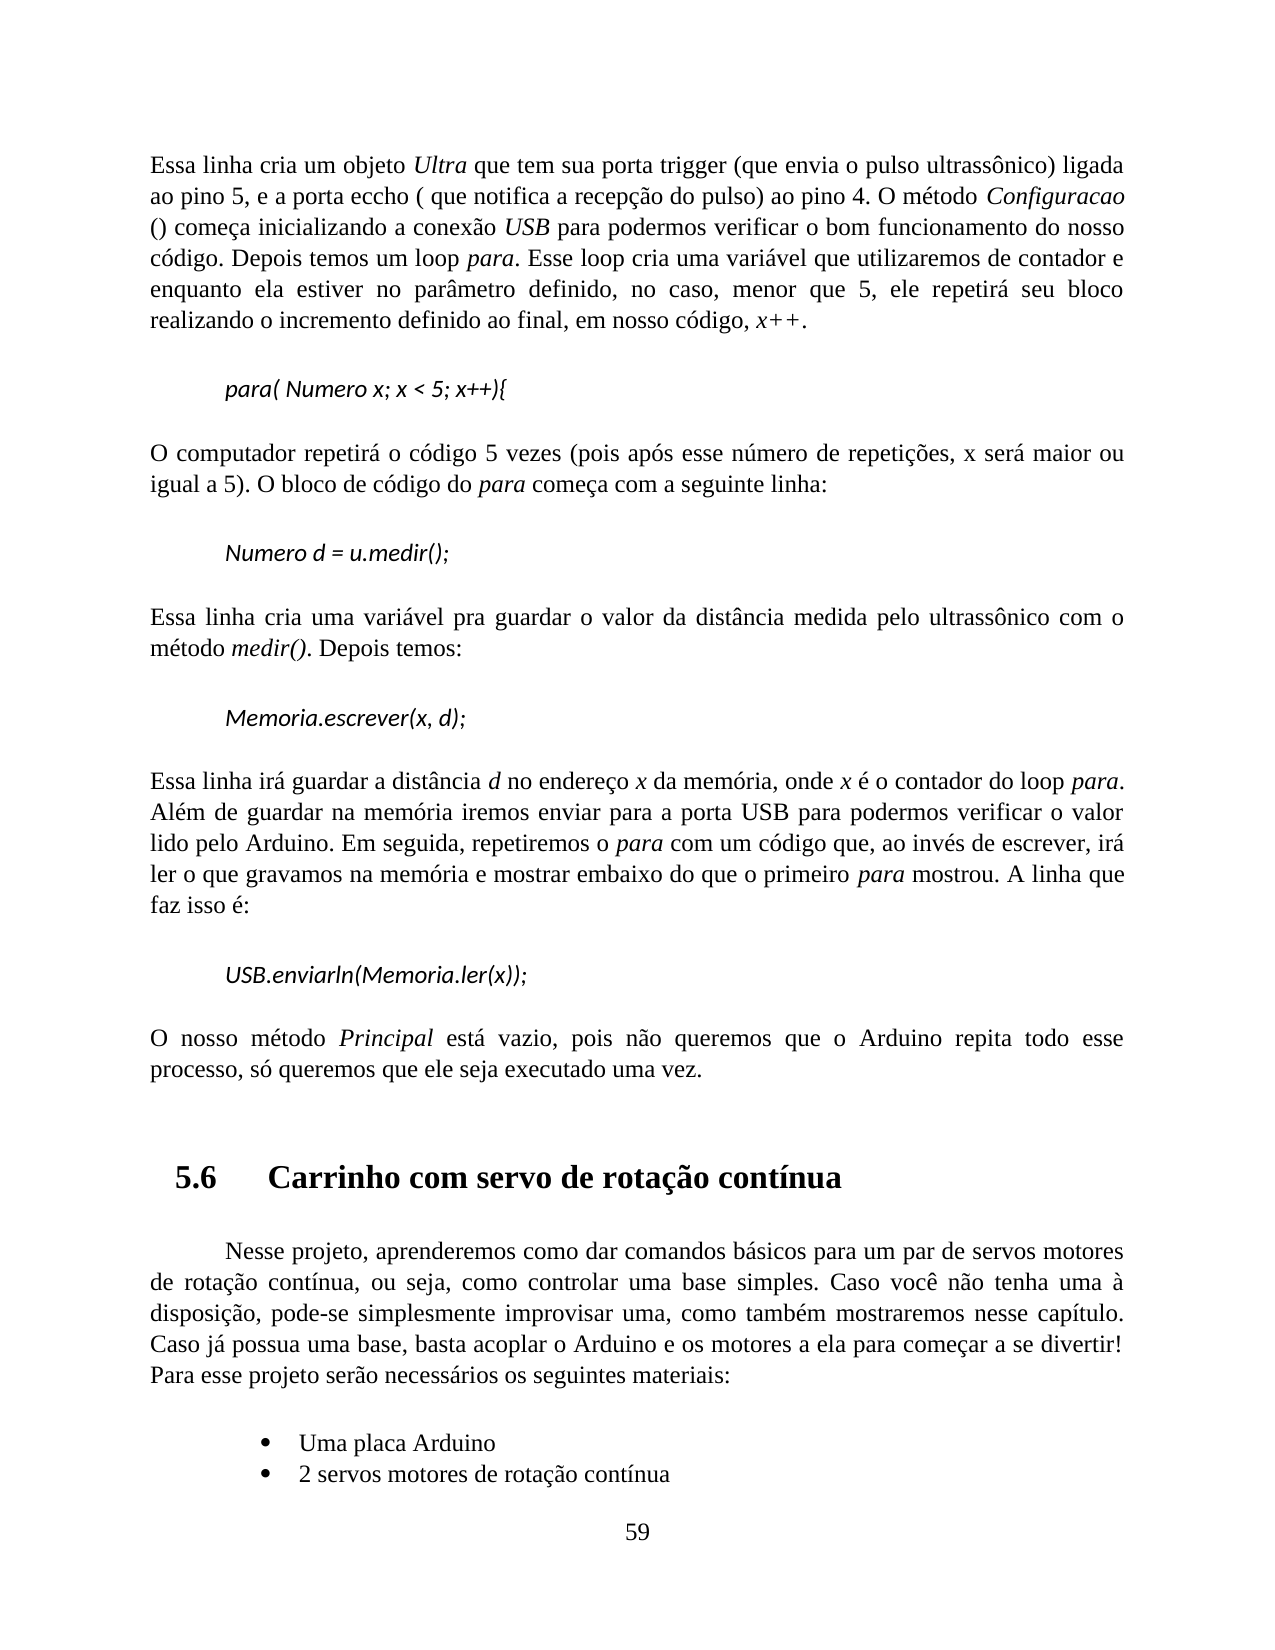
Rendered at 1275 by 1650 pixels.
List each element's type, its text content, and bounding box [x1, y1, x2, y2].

text para( Numero x; x < 5; x++){ [150, 373, 1125, 404]
list 2 servos motores de rotação contínua [261, 1459, 1125, 1488]
text Memoria.escrever(x, d); [150, 702, 1125, 732]
text Essa linha cria um objeto Ultra que tem sua porta trigger (que envia o pulso ultrassônico) ligada ao pino 5, e a porta eccho ( que notifica a recepção do pulso) ao pino 4. O método Configuracao () começa inicializando a conexão USB para podermos verificar o bom funcionamento do nosso código. Depois temos um loop para. Esse loop cria uma variável que utilizaremos de contador e enquanto ela estiver no parâmetro definido, no caso, menor que 5, ele repetirá seu bloco realizando o incremento definido ao final, em nosso código, x++. [150, 150, 1125, 334]
list Carrinho com servo de rotação contínua [175, 1157, 1125, 1195]
text O nosso método Principal está vazio, pois não queremos que o Arduino repita todo esse processo, só queremos que ele seja executado uma vez. [150, 1023, 1125, 1083]
text O computador repetirá o código 5 vezes (pois após esse número de repetições, x será maior ou igual a 5). O bloco de código do para começa com a seguinte linha: [150, 438, 1125, 498]
text Essa linha cria uma variável pra guardar o valor da distância medida pelo ultrassônico com o método medir(). Depois temos: [150, 602, 1125, 662]
text Essa linha irá guardar a distância d no endereço x da memória, onde x é o contador do loop para. Além de guardar na memória iremos enviar para a porta USB para podermos verificar o valor lido pelo Arduino. Em seguida, repetiremos o para com um código que, ao invés de escrever, irá ler o que gravamos na memória e mostrar embaixo do que o primeiro para mostrou. A linha que faz isso é: [150, 766, 1125, 919]
text Numero d = u.medir(); [150, 538, 1125, 568]
text USB.enviarln(Memoria.ler(x)); [150, 959, 1125, 989]
text Nesse projeto, aprenderemos como dar comandos básicos para um par de servos motores de rotação contínua, ou seja, como controlar uma base simples. Caso você não tenha uma à disposição, pode-se simplesmente improvisar uma, como também mostraremos nesse capítulo. Caso já possua uma base, basta acoplar o Arduino e os motores a ela para começar a se divertir! Para esse projeto serão necessários os seguintes materiais: [150, 1236, 1125, 1389]
list Uma placa Arduino [261, 1428, 1125, 1457]
